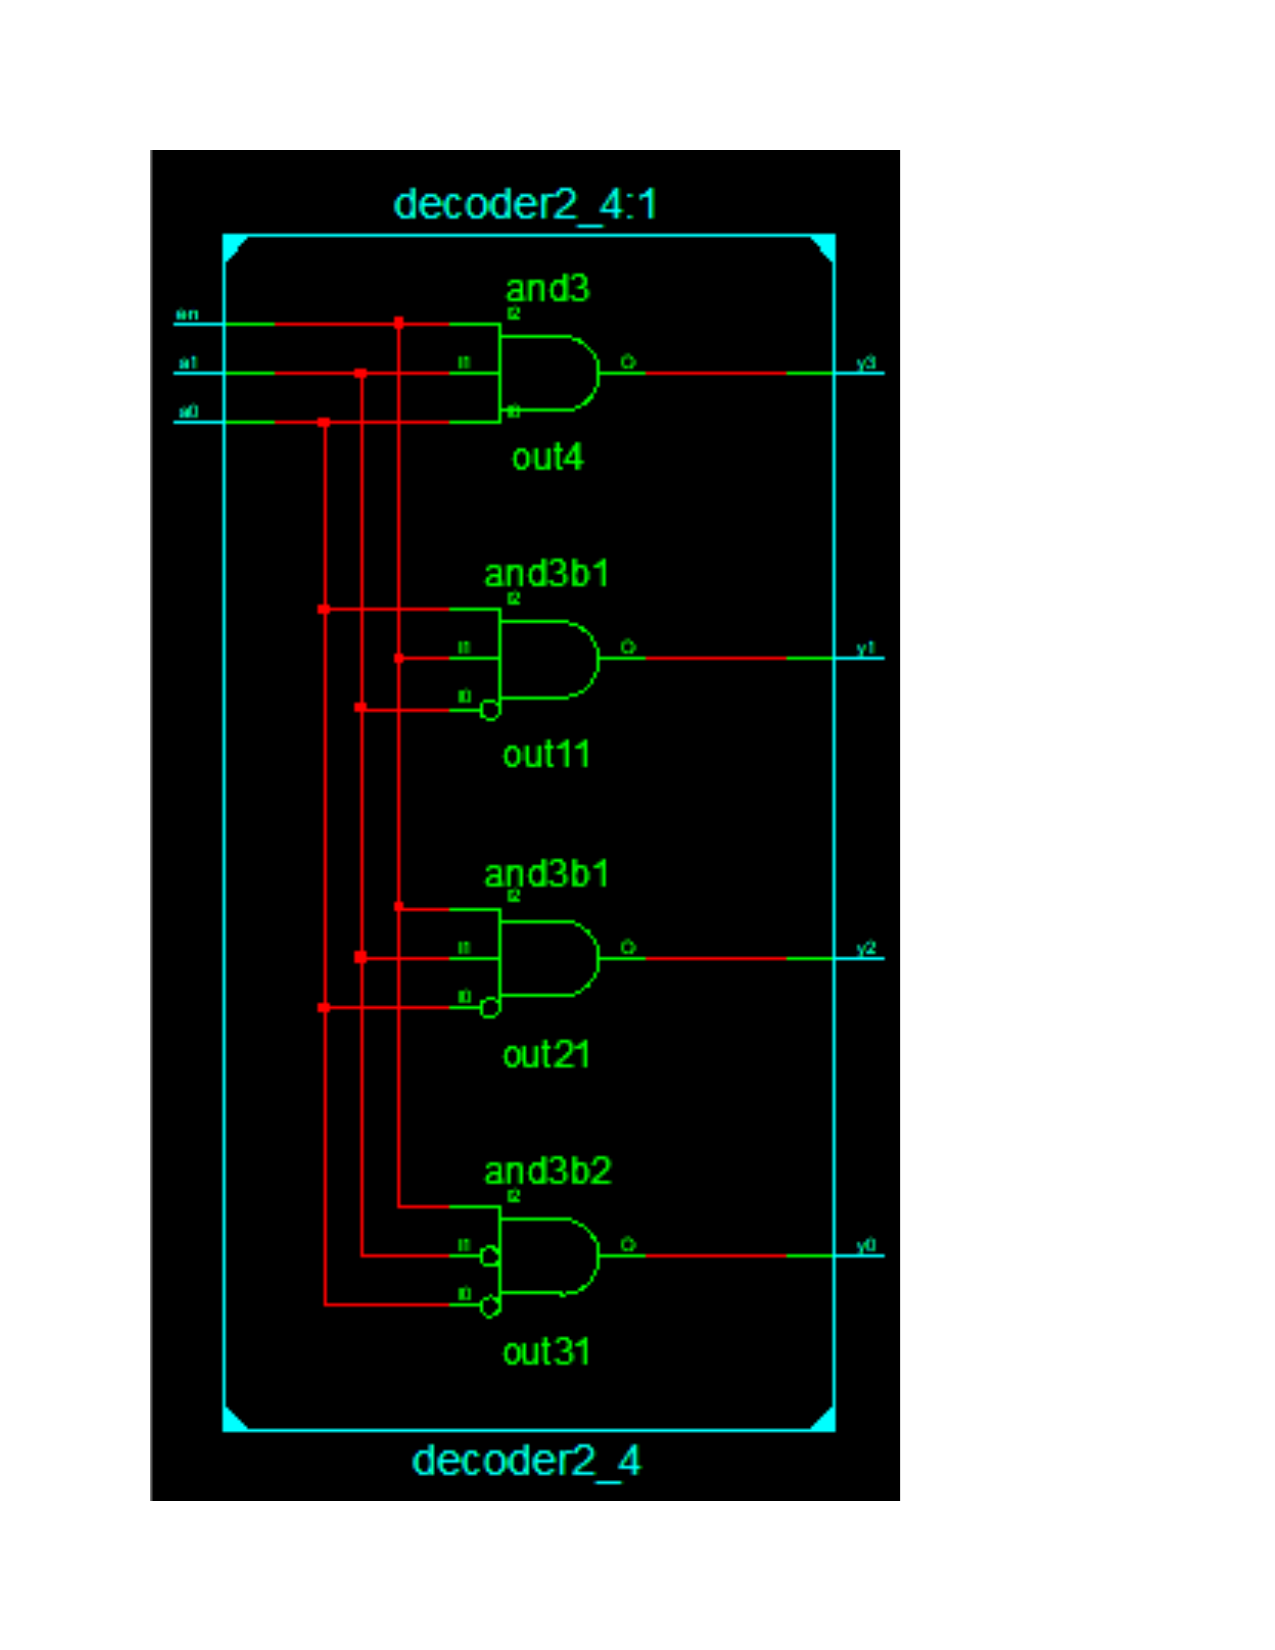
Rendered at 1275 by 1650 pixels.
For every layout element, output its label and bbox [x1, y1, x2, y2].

picture [150, 150, 901, 1501]
